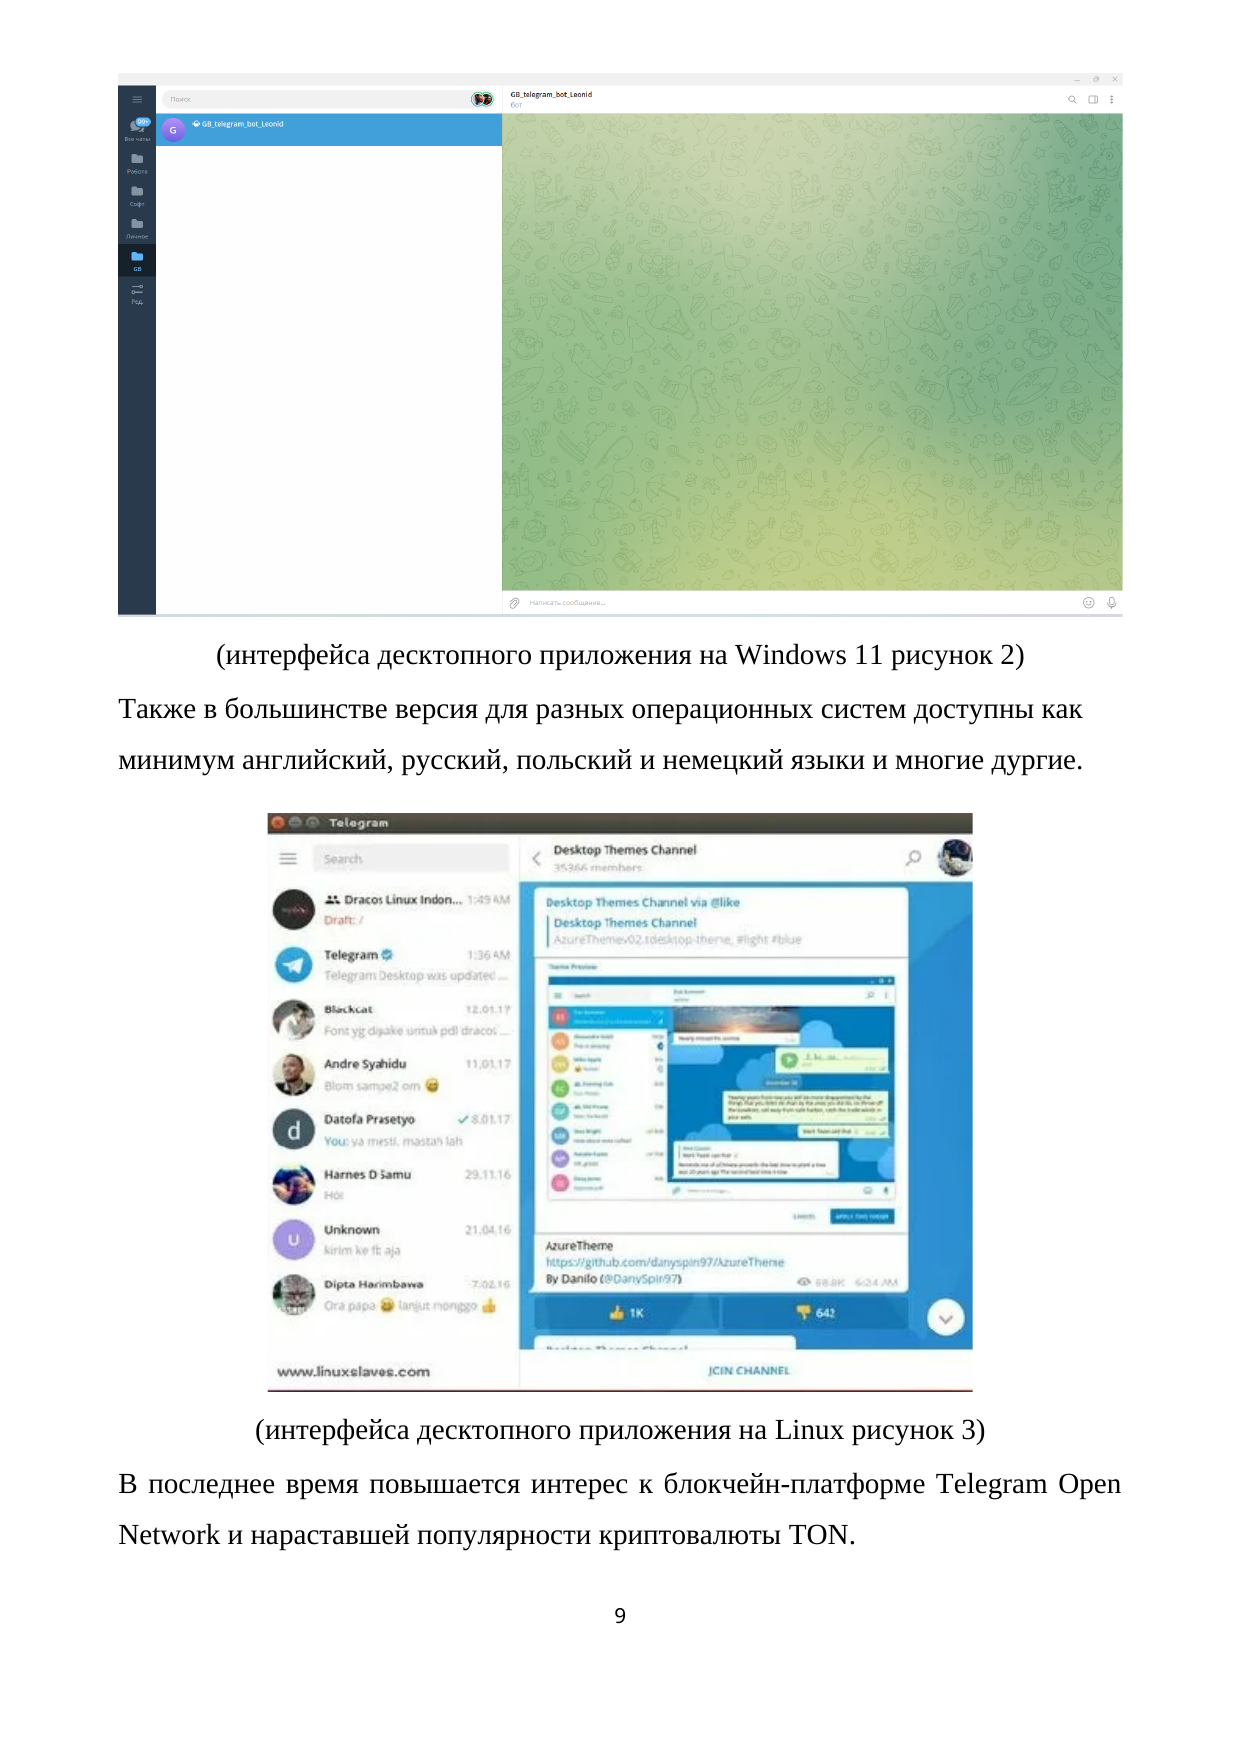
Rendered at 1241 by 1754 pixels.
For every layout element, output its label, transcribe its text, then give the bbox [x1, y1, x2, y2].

text (интерфейса десктопного приложения на Linux рисунок 3) [118, 1412, 1122, 1446]
text В последнее время повышается интерес к блокчейн-платформе Telegram Open Network и нараставшей популярности криптовалюты TON. [118, 1467, 1122, 1550]
text (интерфейса десктопного приложения на Windows 11 рисунок 2) [118, 637, 1122, 671]
text Также в большинстве версия для разных операционных систем доступны как минимум английский, русский, польский и немецкий языки и многие дургие. [118, 692, 1122, 776]
picture [267, 813, 973, 1392]
picture [118, 73, 1123, 617]
